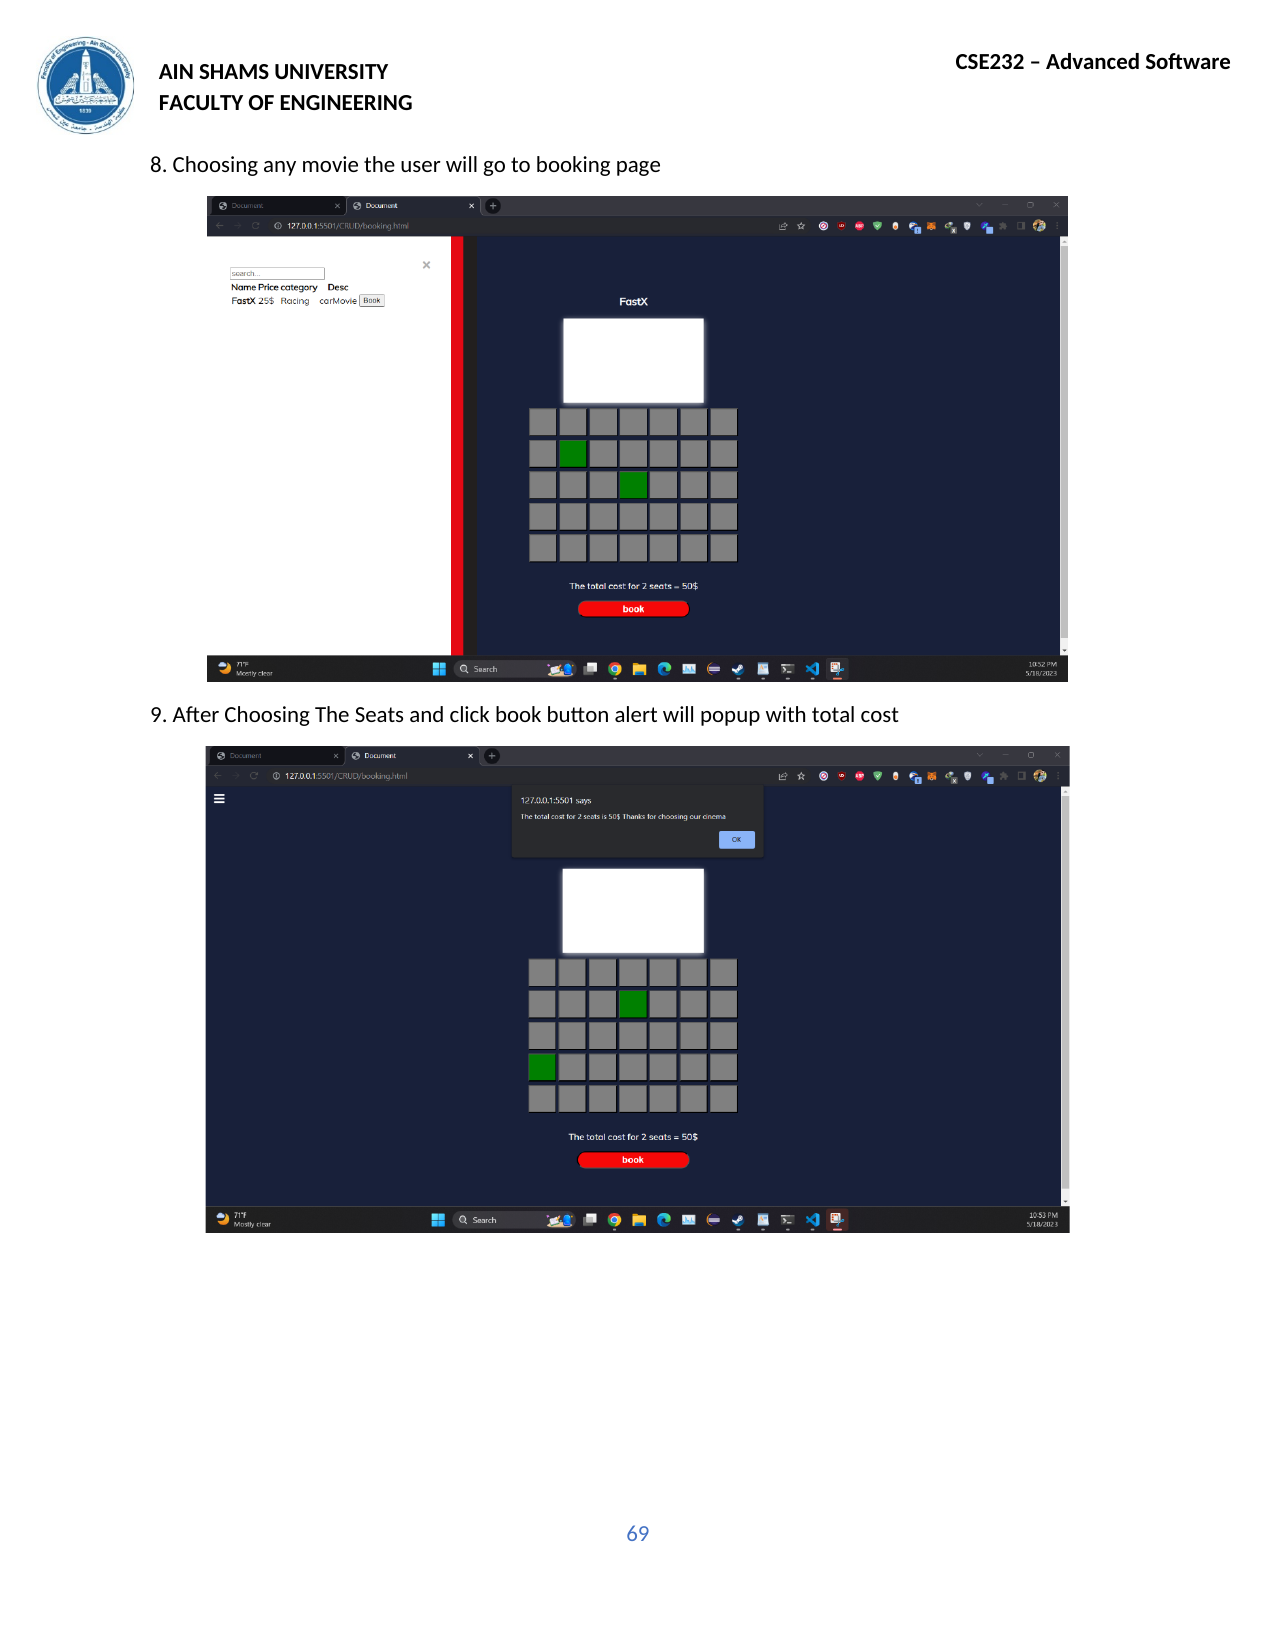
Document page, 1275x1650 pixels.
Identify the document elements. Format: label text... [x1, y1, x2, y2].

picture [207, 196, 1068, 682]
text 8. Choosing any movie the user will go to booking page [150, 150, 1125, 178]
picture [205, 746, 1070, 1233]
picture [36, 36, 135, 135]
text 9. After Choosing The Seats and click book button alert will popup with total cost [150, 700, 1125, 728]
